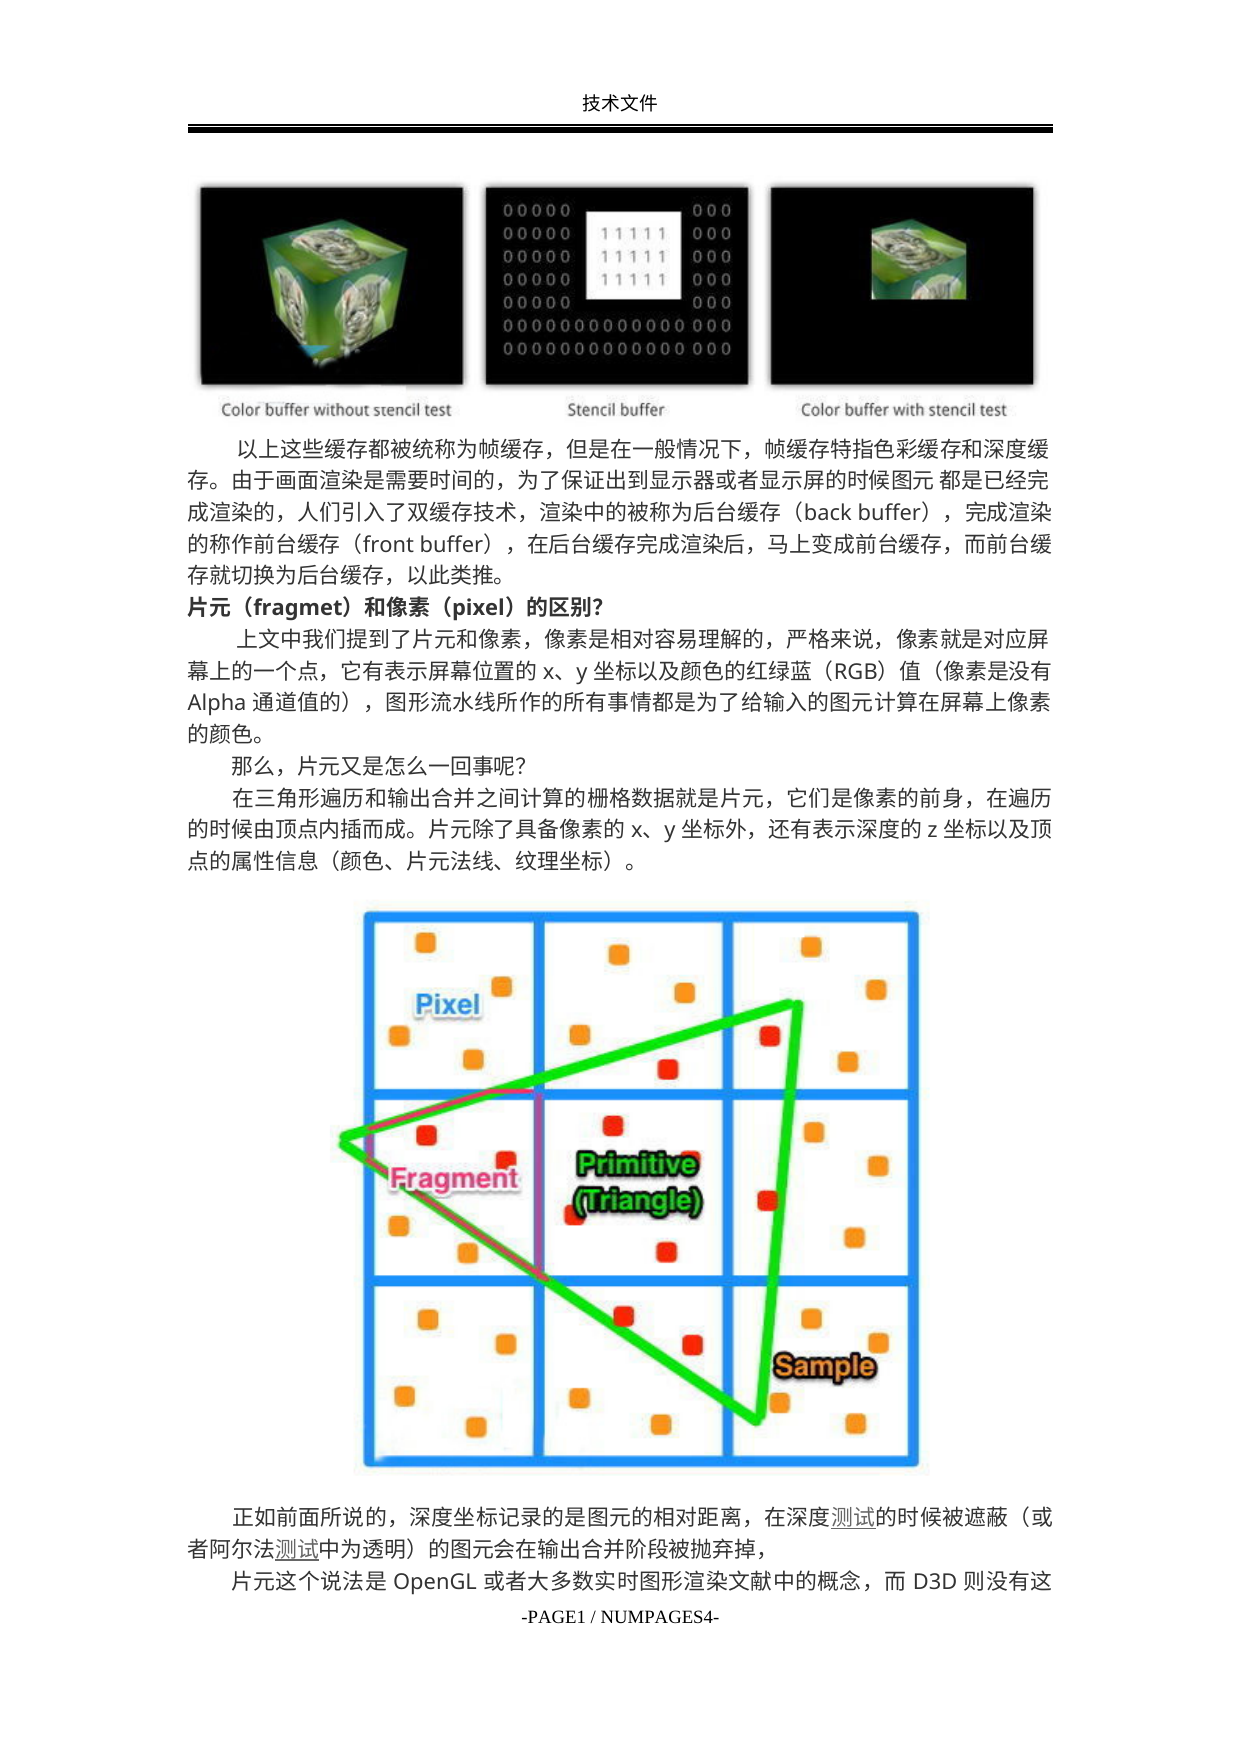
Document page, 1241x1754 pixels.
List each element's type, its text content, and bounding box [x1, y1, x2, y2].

text 以上这些缓存都被统称为帧缓存，但是在一般情况下，帧缓存特指色彩缓存和深度缓存。由于画面渲染是需要时间的，为了保证出到显示器或者显示屏的时候图元 都是已经完成渲染的，人们引入了双缓存技术，渲染中的被称为后台缓存（back buffer），完成渲染的称作前台缓存（front buffer），在后台缓存完成渲染后，马上变成前台缓存，而前台缓存就切换为后台缓存，以此类推。 [187, 432, 1053, 590]
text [187, 1564, 1053, 1595]
text 在三角形遍历和输出合并之间计算的栅格数据就是片元，它们是像素的前身，在遍历的时候由顶点内插而成。片元除了具备像素的 x、y 坐标外，还有表示深度的 z 坐标以及顶点的属性信息（颜色、片元法线、纹理坐标）。 [187, 781, 1053, 876]
text 上文中我们提到了片元和像素，像素是相对容易理解的，严格来说，像素就是对应屏幕上的一个点，它有表示屏幕位置的 x、y 坐标以及颜色的红绿蓝（RGB）值（像素是没有 Alpha 通道值的），图形流水线所作的所有事情都是为了给输入的图元计算在屏幕上像素的颜色。 [187, 622, 1053, 749]
text 那么，片元又是怎么一回事呢？ [187, 749, 1053, 781]
text 正如前面所说的，深度坐标记录的是图元的相对距离，在深度测试的时候被遮蔽（或者阿尔法测试中为透明）的图元会在输出合并阶段被抛弃掉， [187, 1500, 1053, 1564]
text 片元（fragmet）和像素（pixel）的区别？ [187, 590, 1053, 622]
picture [187, 175, 1053, 432]
picture [329, 875, 955, 1501]
